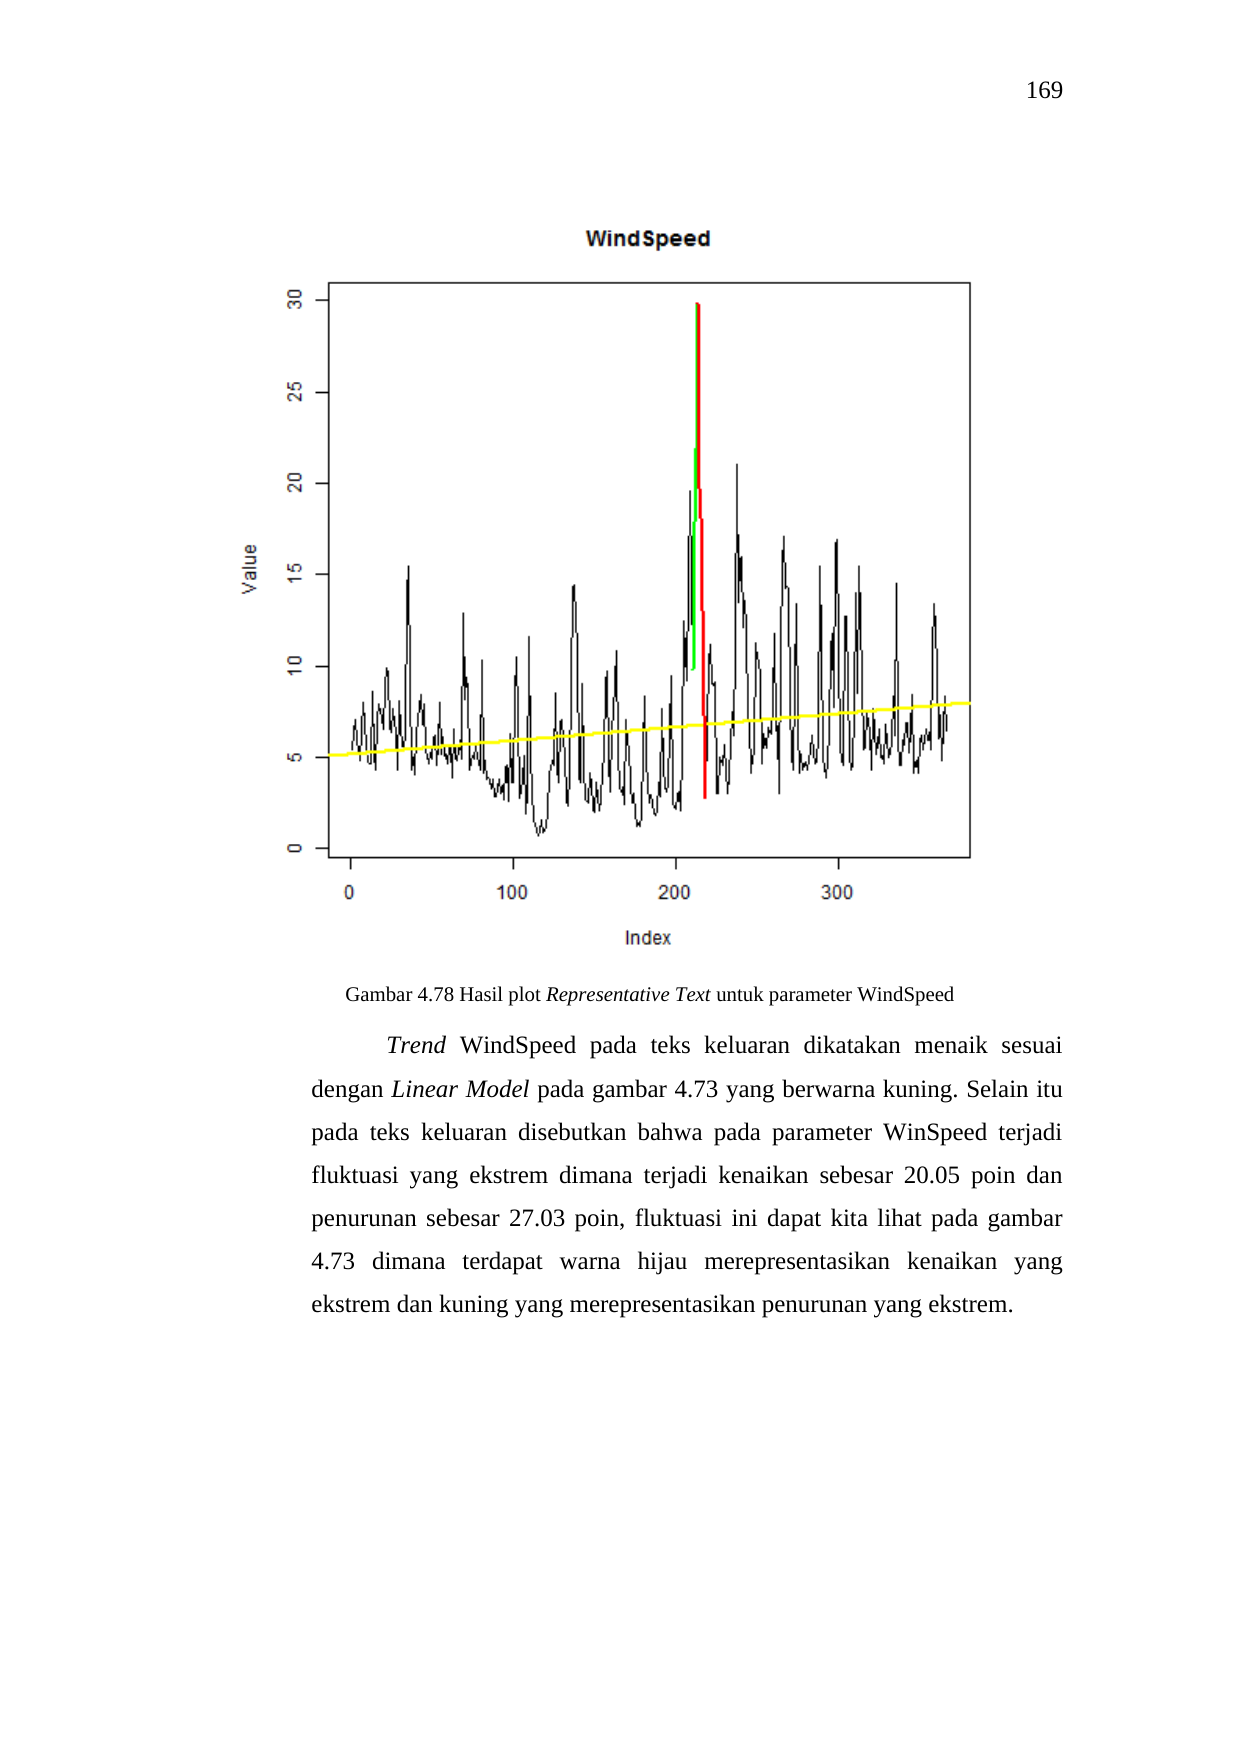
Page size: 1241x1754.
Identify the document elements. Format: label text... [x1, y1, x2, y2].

picture [236, 220, 1018, 955]
text Trend WindSpeed pada teks keluaran dikatakan menaik sesuai dengan Linear Model pada gambar 4.73 yang berwarna kuning. Selain itu pada teks keluaran disebutkan bahwa pada parameter WinSpeed terjadi fluktuasi yang ekstrem dimana terjadi kenaikan sebesar 20.05 poin dan penurunan sebesar 27.03 poin, fluktuasi ini dapat kita lihat pada gambar 4.73 dimana terdapat warna hijau merepresentasikan kenaikan yang ekstrem dan kuning yang merepresentasikan penurunan yang ekstrem. [311, 1031, 1063, 1318]
